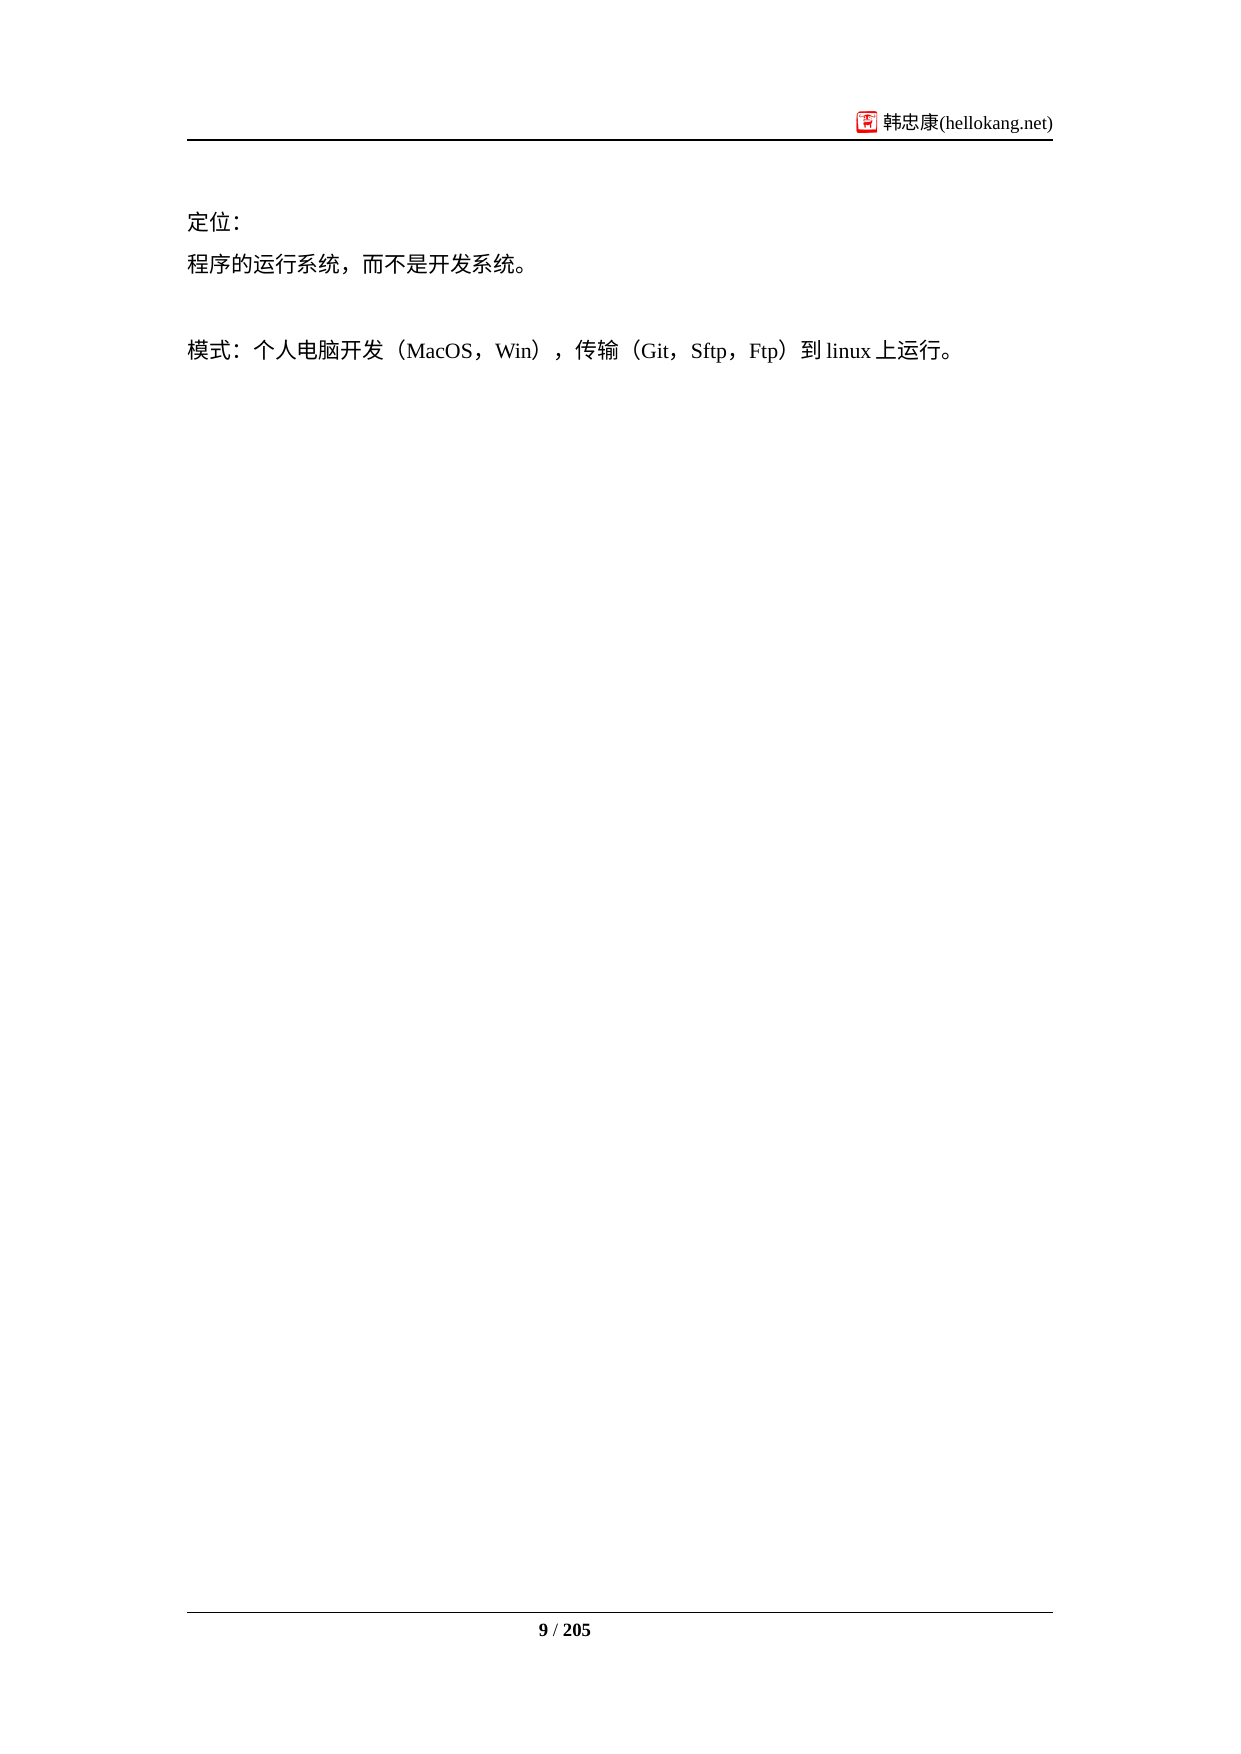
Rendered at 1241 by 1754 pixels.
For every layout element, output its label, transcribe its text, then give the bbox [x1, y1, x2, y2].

text 定位： [187, 204, 1053, 237]
text 程序的运行系统，而不是开发系统。 [187, 247, 1053, 279]
text 模式：个人电脑开发（MacOS，Win），传输（Git，Sftp，Ftp）到linux上运行。 [187, 333, 1053, 365]
picture [856, 111, 878, 133]
